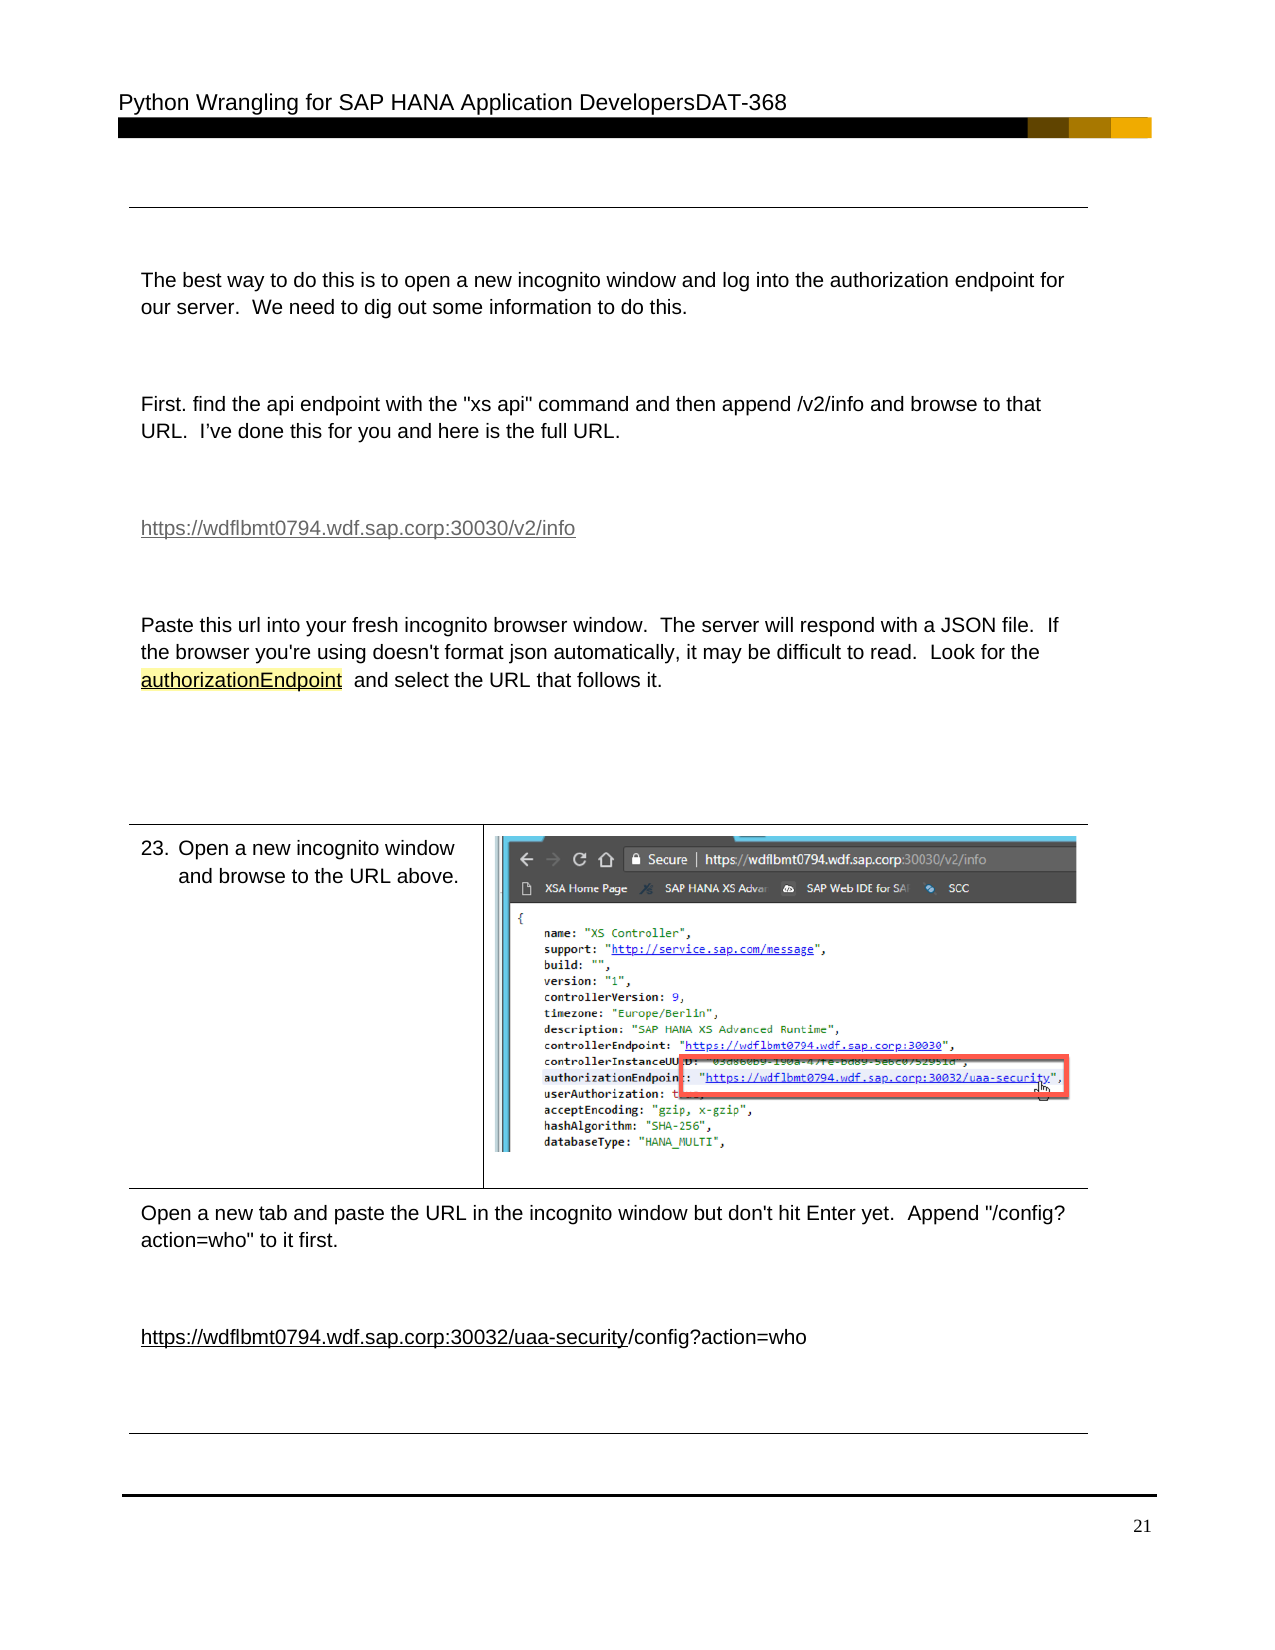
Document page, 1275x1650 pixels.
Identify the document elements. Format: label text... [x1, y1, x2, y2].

table_cell Open a new incognito window and browse to the URL above. [129, 825, 483, 1188]
table_cell Open a new tab and paste the URL in the incognito window but don't hit Enter yet. Append "/config?action=who" to it first. https://wdflbmt0794.wdf.sap.corp:30032/uaa-security/config?action=who [129, 1189, 1088, 1432]
table_cell [484, 825, 1088, 1188]
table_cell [129, 208, 1088, 824]
picture [494, 836, 1077, 1152]
